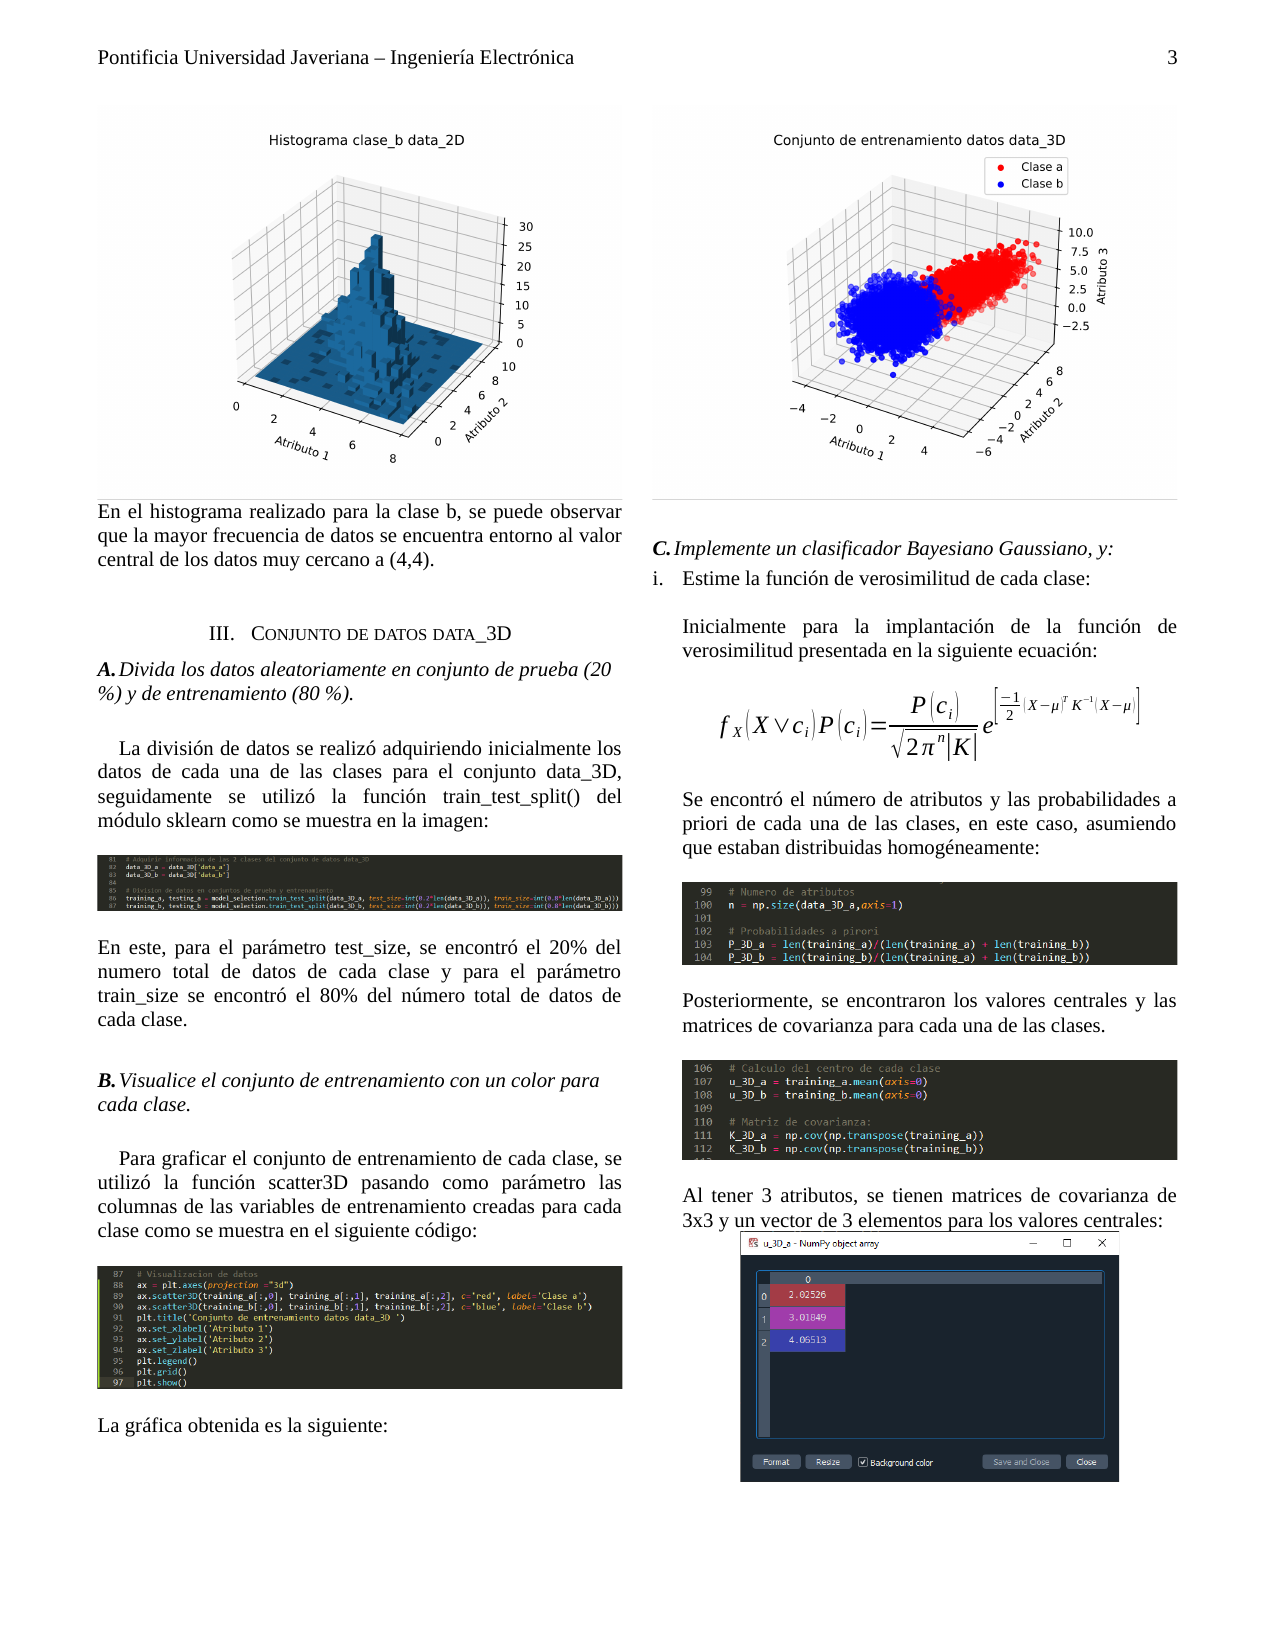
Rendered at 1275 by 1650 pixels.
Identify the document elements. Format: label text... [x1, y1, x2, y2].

list Estime la función de verosimilitud de cada clase: [652, 566, 1177, 590]
subtitle Visualice el conjunto de entrenamiento con un color para cada clase. [97, 1067, 622, 1116]
list Inicialmente para la implantación de la función de verosimilitud presentada en la siguiente ecuación: [682, 614, 1177, 662]
subtitle Conjunto de datos data_3D [97, 620, 622, 644]
subtitle Divida los datos aleatoriamente en conjunto de prueba (20 %) y de entrenamiento (80 %). [97, 657, 622, 705]
picture [97, 1266, 623, 1389]
picture [652, 105, 1178, 500]
list Al tener 3 atributos, se tienen matrices de covarianza de 3x3 y un vector de 3 elementos para los valores centrales: [682, 1183, 1177, 1232]
picture [682, 1060, 1178, 1160]
text La gráfica obtenida es la siguiente: [97, 1413, 622, 1437]
subtitle Implemente un clasificador Bayesiano Gaussiano, y: [652, 536, 1177, 560]
text La división de datos se realizó adquiriendo inicialmente los datos de cada una de las clases para el conjunto data_3D, seguidamente se utilizó la función train_test_split() del módulo sklearn como se muestra en la imagen: [97, 735, 622, 832]
list Posteriormente, se encontraron los valores centrales y las matrices de covarianza para cada una de las clases. [682, 988, 1177, 1037]
text En el histograma realizado para la clase b, se puede observar que la mayor frecuencia de datos se encuentra entorno al valor central de los datos muy cercano a (4,4). [97, 500, 622, 571]
picture [97, 855, 623, 911]
text En este, para el parámetro test_size, se encontró el 20% del numero total de datos de cada clase y para el parámetro train_size se encontró el 80% del número total de datos de cada clase. [97, 935, 622, 1031]
list Se encontró el número de atributos y las probabilidades a priori de cada una de las clases, en este caso, asumiendo que estaban distribuidas homogéneamente: [682, 786, 1177, 859]
text Para graficar el conjunto de entrenamiento de cada clase, se utilizó la función scatter3D pasando como parámetro las columnas de las variables de entrenamiento creadas para cada clase como se muestra en el siguiente código: [97, 1146, 622, 1242]
picture [97, 105, 623, 500]
picture [682, 882, 1178, 965]
picture [740, 1231, 1120, 1482]
